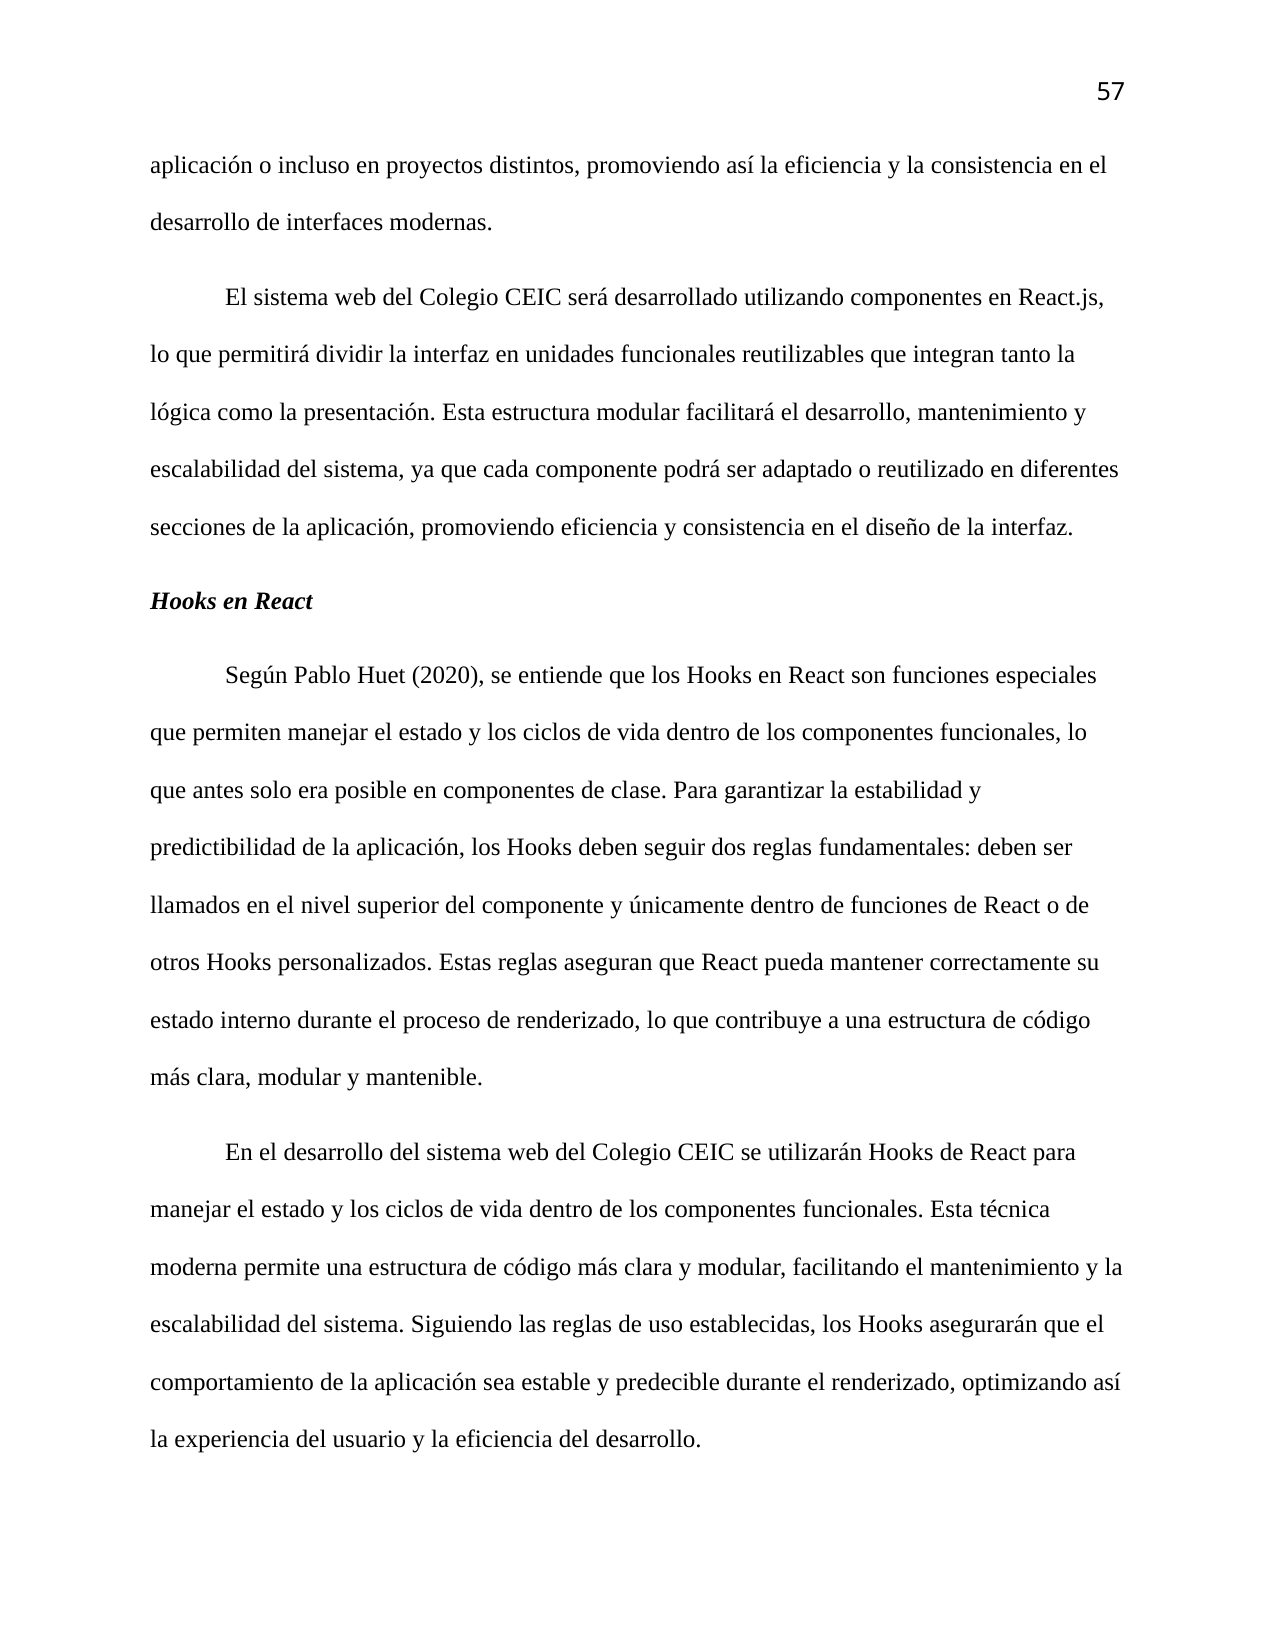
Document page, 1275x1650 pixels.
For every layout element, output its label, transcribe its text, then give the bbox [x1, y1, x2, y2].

text En el desarrollo del sistema web del Colegio CEIC se utilizarán Hooks de React para manejar el estado y los ciclos de vida dentro de los componentes funcionales. Esta técnica moderna permite una estructura de código más clara y modular, facilitando el mantenimiento y la escalabilidad del sistema. Siguiendo las reglas de uso establecidas, los Hooks asegurarán que el comportamiento de la aplicación sea estable y predecible durante el renderizado, optimizando así la experiencia del usuario y la eficiencia del desarrollo. [150, 1137, 1125, 1453]
text El sistema web del Colegio CEIC será desarrollado utilizando componentes en React.js, lo que permitirá dividir la interfaz en unidades funcionales reutilizables que integran tanto la lógica como la presentación. Esta estructura modular facilitará el desarrollo, mantenimiento y escalabilidad del sistema, ya que cada componente podrá ser adaptado o reutilizado en diferentes secciones de la aplicación, promoviendo eficiencia y consistencia en el diseño de la interfaz. [150, 282, 1125, 540]
text Según Pablo Huet (2020), se entiende que los Hooks en React son funciones especiales que permiten manejar el estado y los ciclos de vida dentro de los componentes funcionales, lo que antes solo era posible en componentes de clase. Para garantizar la estabilidad y predictibilidad de la aplicación, los Hooks deben seguir dos reglas fundamentales: deben ser llamados en el nivel superior del componente y únicamente dentro de funciones de React o de otros Hooks personalizados. Estas reglas aseguran que React pueda mantener correctamente su estado interno durante el proceso de renderizado, lo que contribuye a una estructura de código más clara, modular y mantenible. [150, 660, 1125, 1091]
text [150, 150, 1125, 236]
subtitle Hooks en React [150, 586, 1125, 614]
